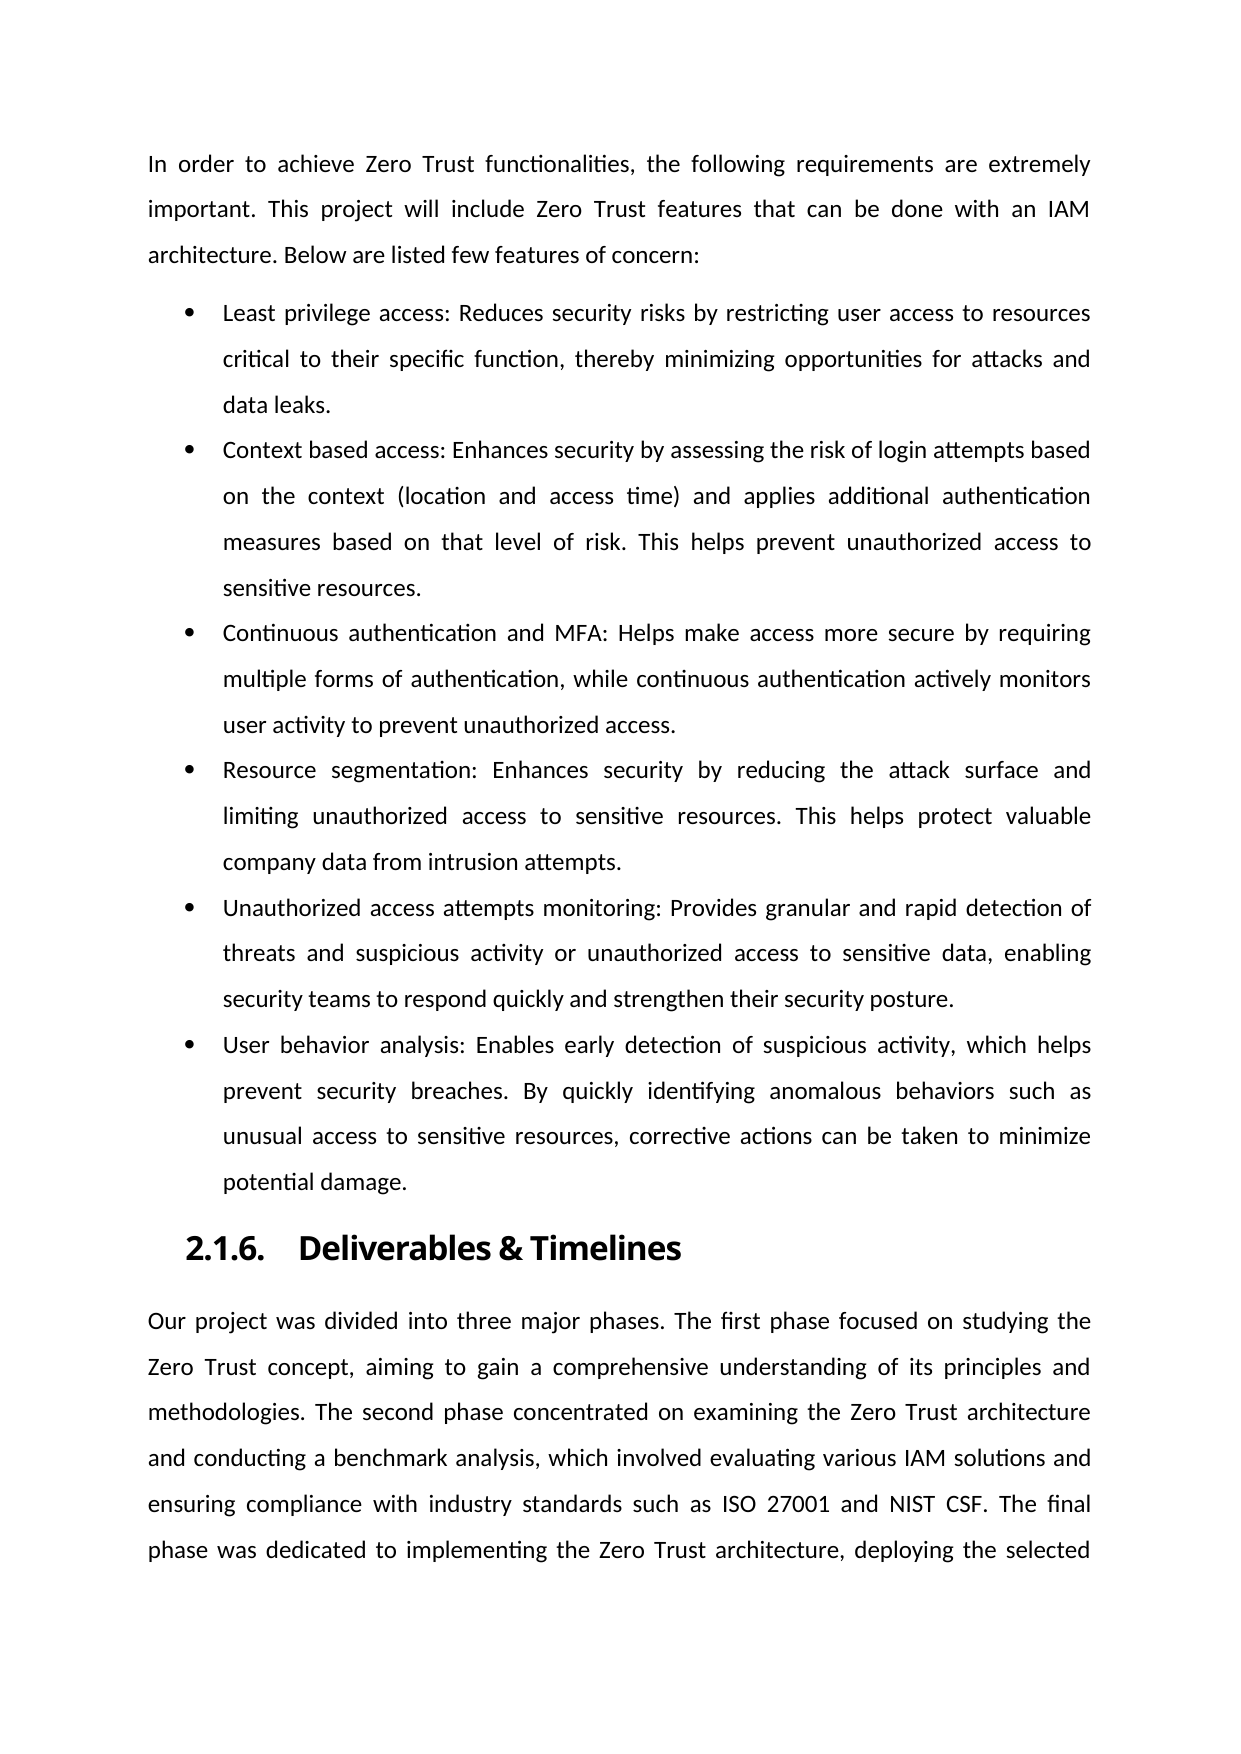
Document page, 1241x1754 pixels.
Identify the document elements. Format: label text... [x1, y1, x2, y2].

list User behavior analysis: Enables early detection of suspicious activity, which helps prevent security breaches. By quickly identifying anomalous behaviors such as unusual access to sensitive resources, corrective actions can be taken to minimize potential damage. [185, 1029, 1092, 1197]
text In order to achieve Zero Trust functionalities, the following requirements are extremely important. This project will include Zero Trust features that can be done with an IAM architecture. Below are listed few features of concern: [148, 148, 1092, 270]
list Unauthorized access attempts monitoring: Provides granular and rapid detection of threats and suspicious activity or unauthorized access to sensitive data, enabling security teams to respond quickly and strengthen their security posture. [185, 892, 1092, 1014]
subtitle Deliverables & Timelines [185, 1224, 1092, 1270]
list Resource segmentation: Enhances security by reducing the attack surface and limiting unauthorized access to sensitive resources. This helps protect valuable company data from intrusion attempts. [185, 755, 1092, 877]
list Context based access: Enhances security by assessing the risk of login attempts based on the context (location and access time) and applies additional authentication measures based on that level of risk. This helps prevent unauthorized access to sensitive resources. [185, 434, 1092, 602]
list Least privilege access: Reduces security risks by restricting user access to resources critical to their specific function, thereby minimizing opportunities for attacks and data leaks. [185, 297, 1092, 419]
list Continuous authentication and MFA: Helps make access more secure by requiring multiple forms of authentication, while continuous authentication actively monitors user activity to prevent unauthorized access. [185, 617, 1092, 739]
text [148, 1305, 1092, 1564]
